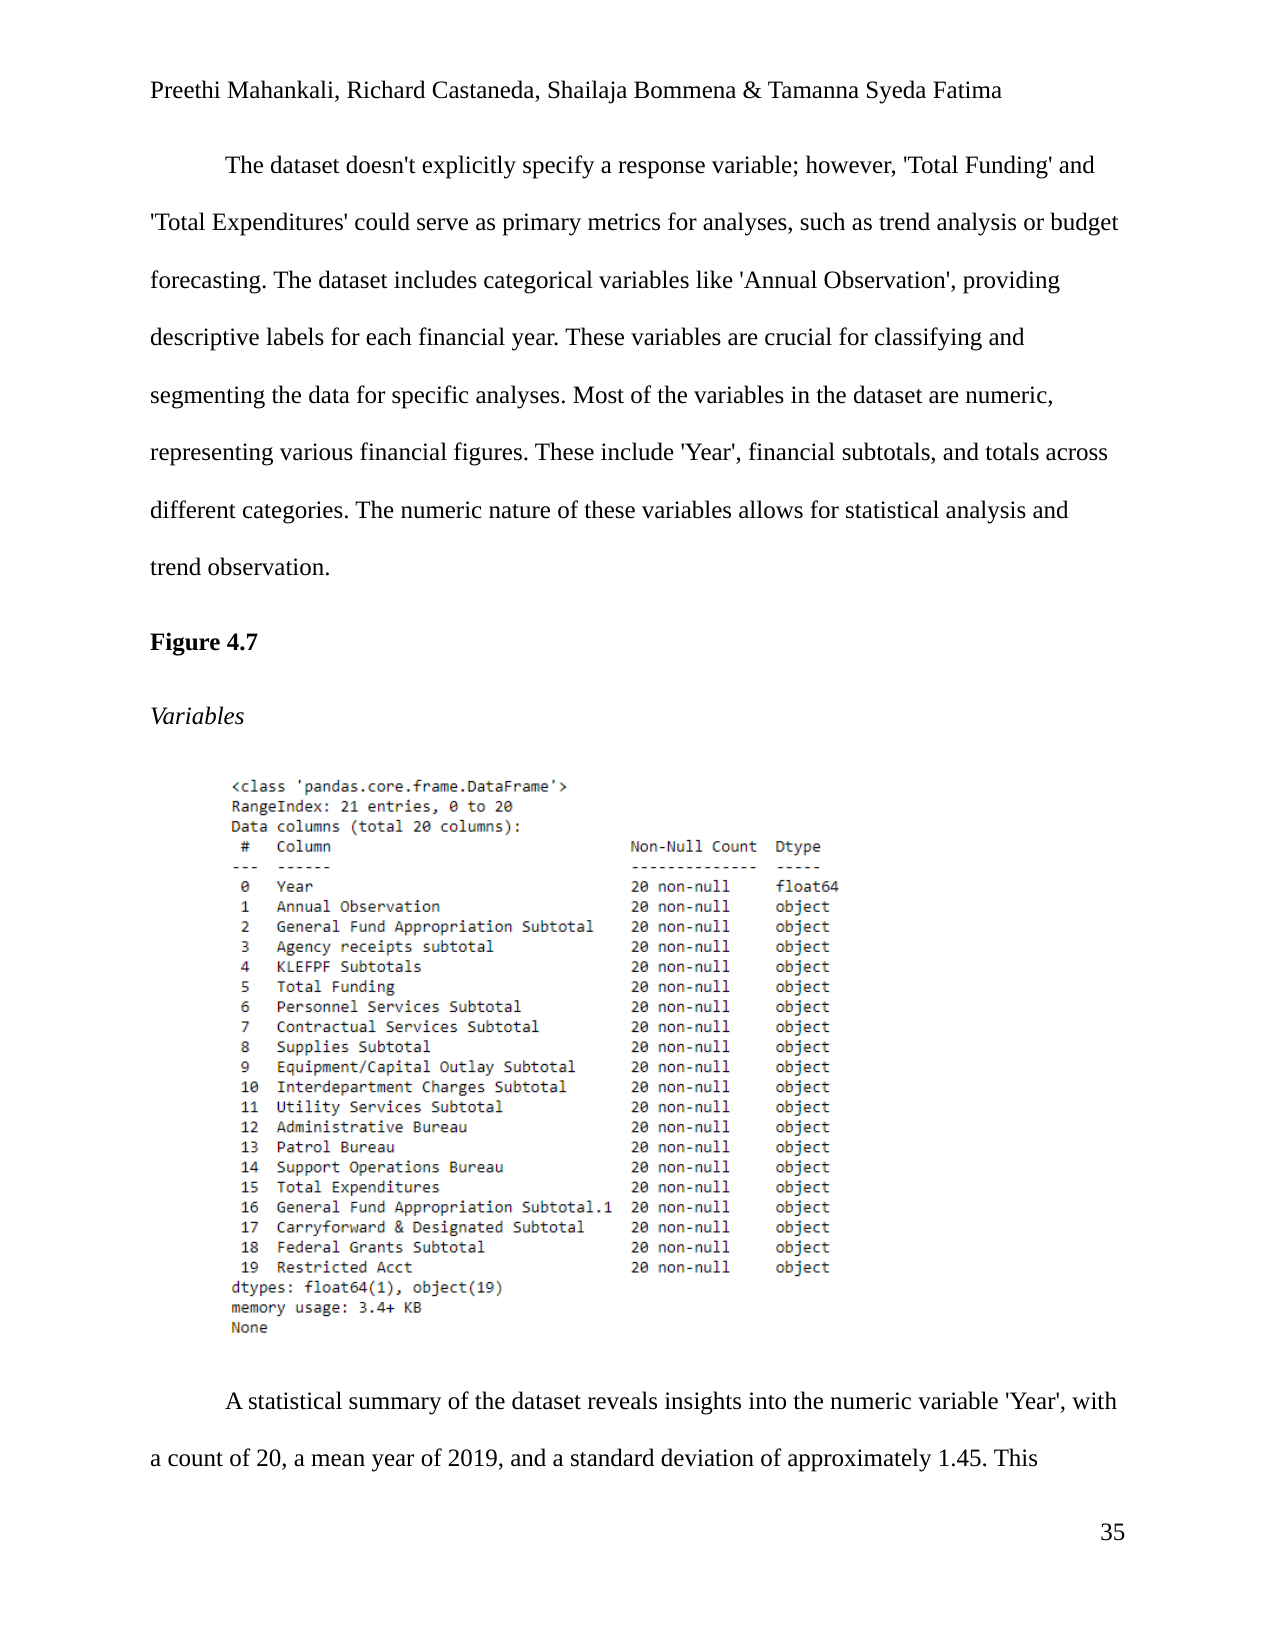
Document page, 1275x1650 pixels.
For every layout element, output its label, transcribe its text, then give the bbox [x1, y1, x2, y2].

text Figure 4.7 [150, 627, 1125, 655]
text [150, 1386, 1125, 1472]
text Variables [150, 701, 1125, 729]
text The dataset doesn't explicitly specify a response variable; however, 'Total Funding' and 'Total Expenditures' could serve as primary metrics for analyses, such as trend analysis or budget forecasting. The dataset includes categorical variables like 'Annual Observation', providing descriptive labels for each financial year. These variables are crucial for classifying and segmenting the data for specific analyses. Most of the variables in the dataset are numeric, representing various financial figures. These include 'Year', financial subtotals, and totals across different categories. The numeric nature of these variables allows for statistical analysis and trend observation. [150, 150, 1125, 581]
picture [225, 775, 853, 1341]
